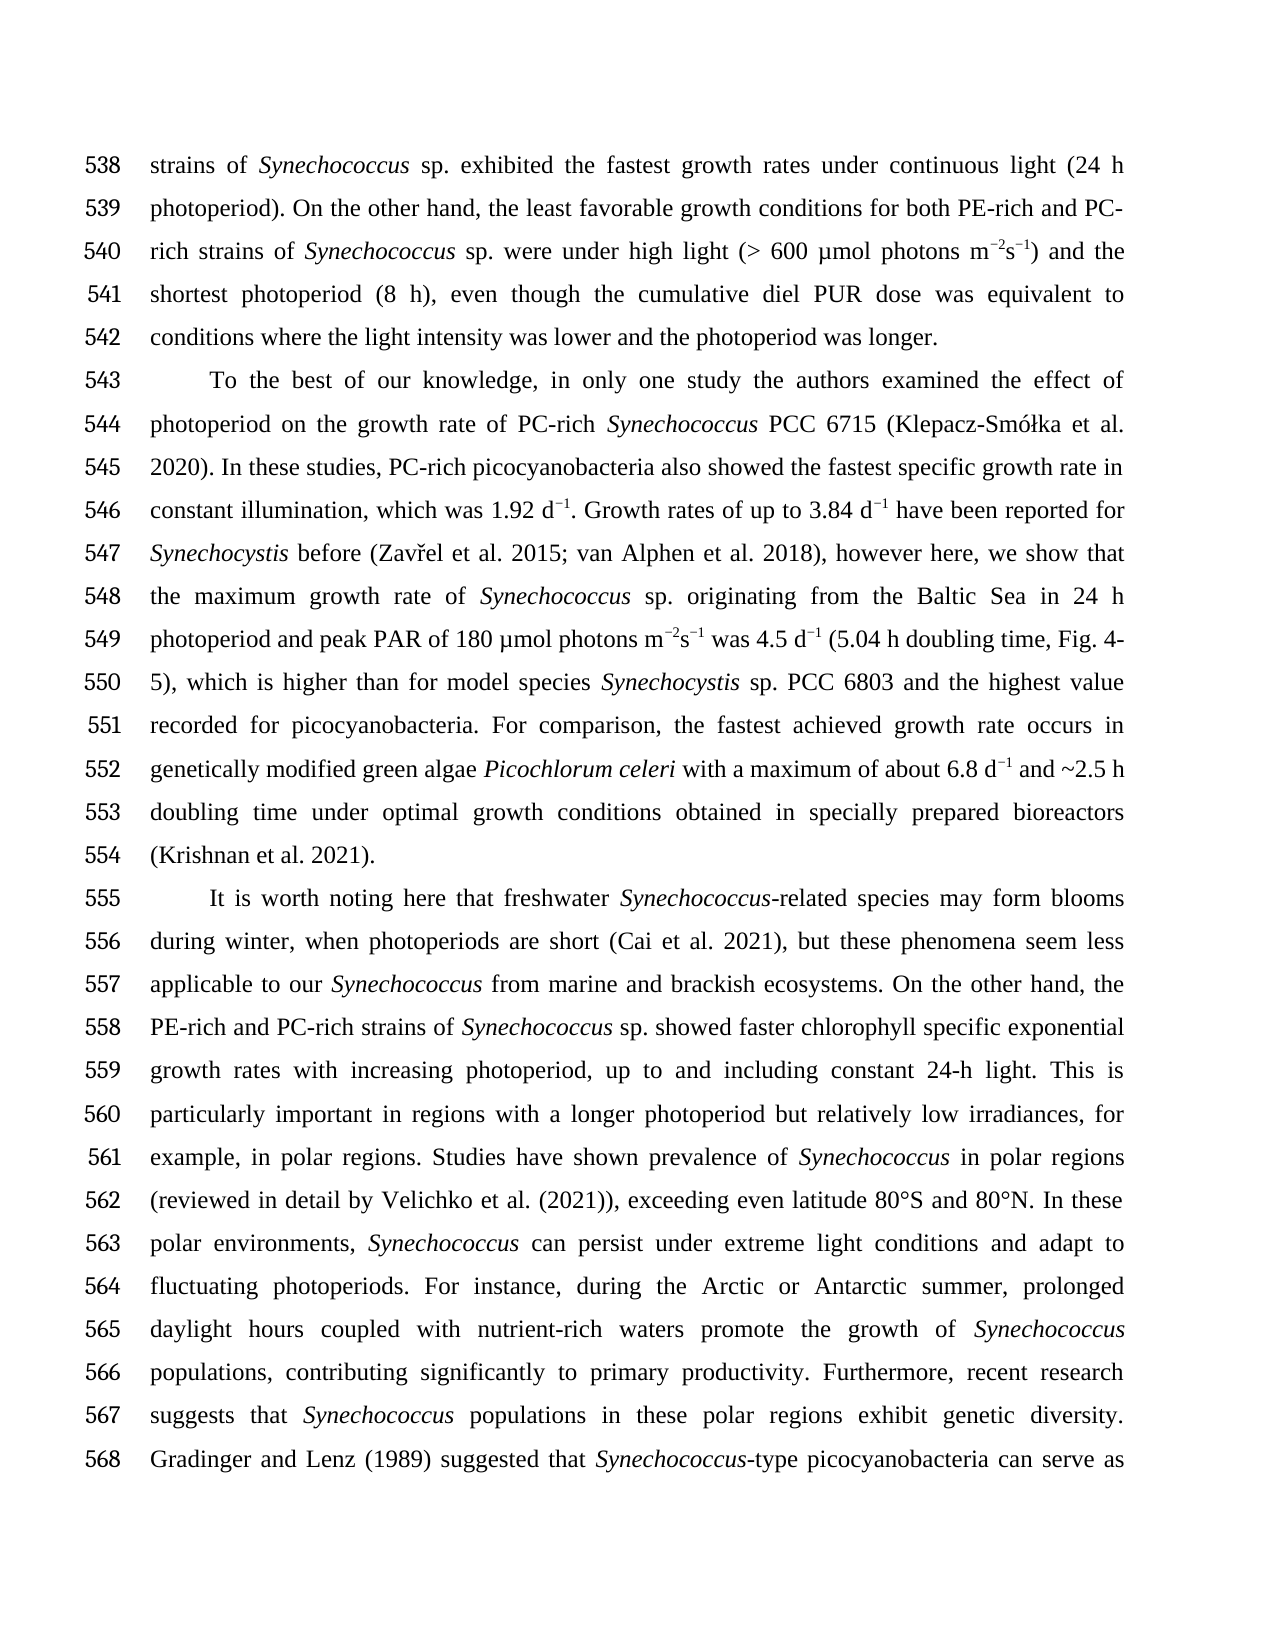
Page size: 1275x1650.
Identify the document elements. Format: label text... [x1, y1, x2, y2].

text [150, 883, 1125, 1472]
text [150, 150, 1125, 351]
text To the best of our knowledge, in only one study the authors examined the effect of photoperiod on the growth rate of PC-rich Synechococcus PCC 6715 (Klepacz-Smółka et al. 2020). In these studies, PC-rich picocyanobacteria also showed the fastest specific growth rate in constant illumination, which was 1.92 d−1. Growth rates of up to 3.84 d−1 have been reported for Synechocystis before (Zavřel et al. 2015; van Alphen et al. 2018), however here, we show that the maximum growth rate of Synechococcus sp. originating from the Baltic Sea in 24 h photoperiod and peak PAR of 180 µmol photons m−2s−1 was 4.5 d−1 (5.04 h doubling time, Fig. 4-5), which is higher than for model species Synechocystis sp. PCC 6803 and the highest value recorded for picocyanobacteria. For comparison, the fastest achieved growth rate occurs in genetically modified green algae Picochlorum celeri with a maximum of about 6.8 d−1 and ~2.5 h doubling time under optimal growth conditions obtained in specially prepared bioreactors (Krishnan et al. 2021). [150, 366, 1125, 869]
